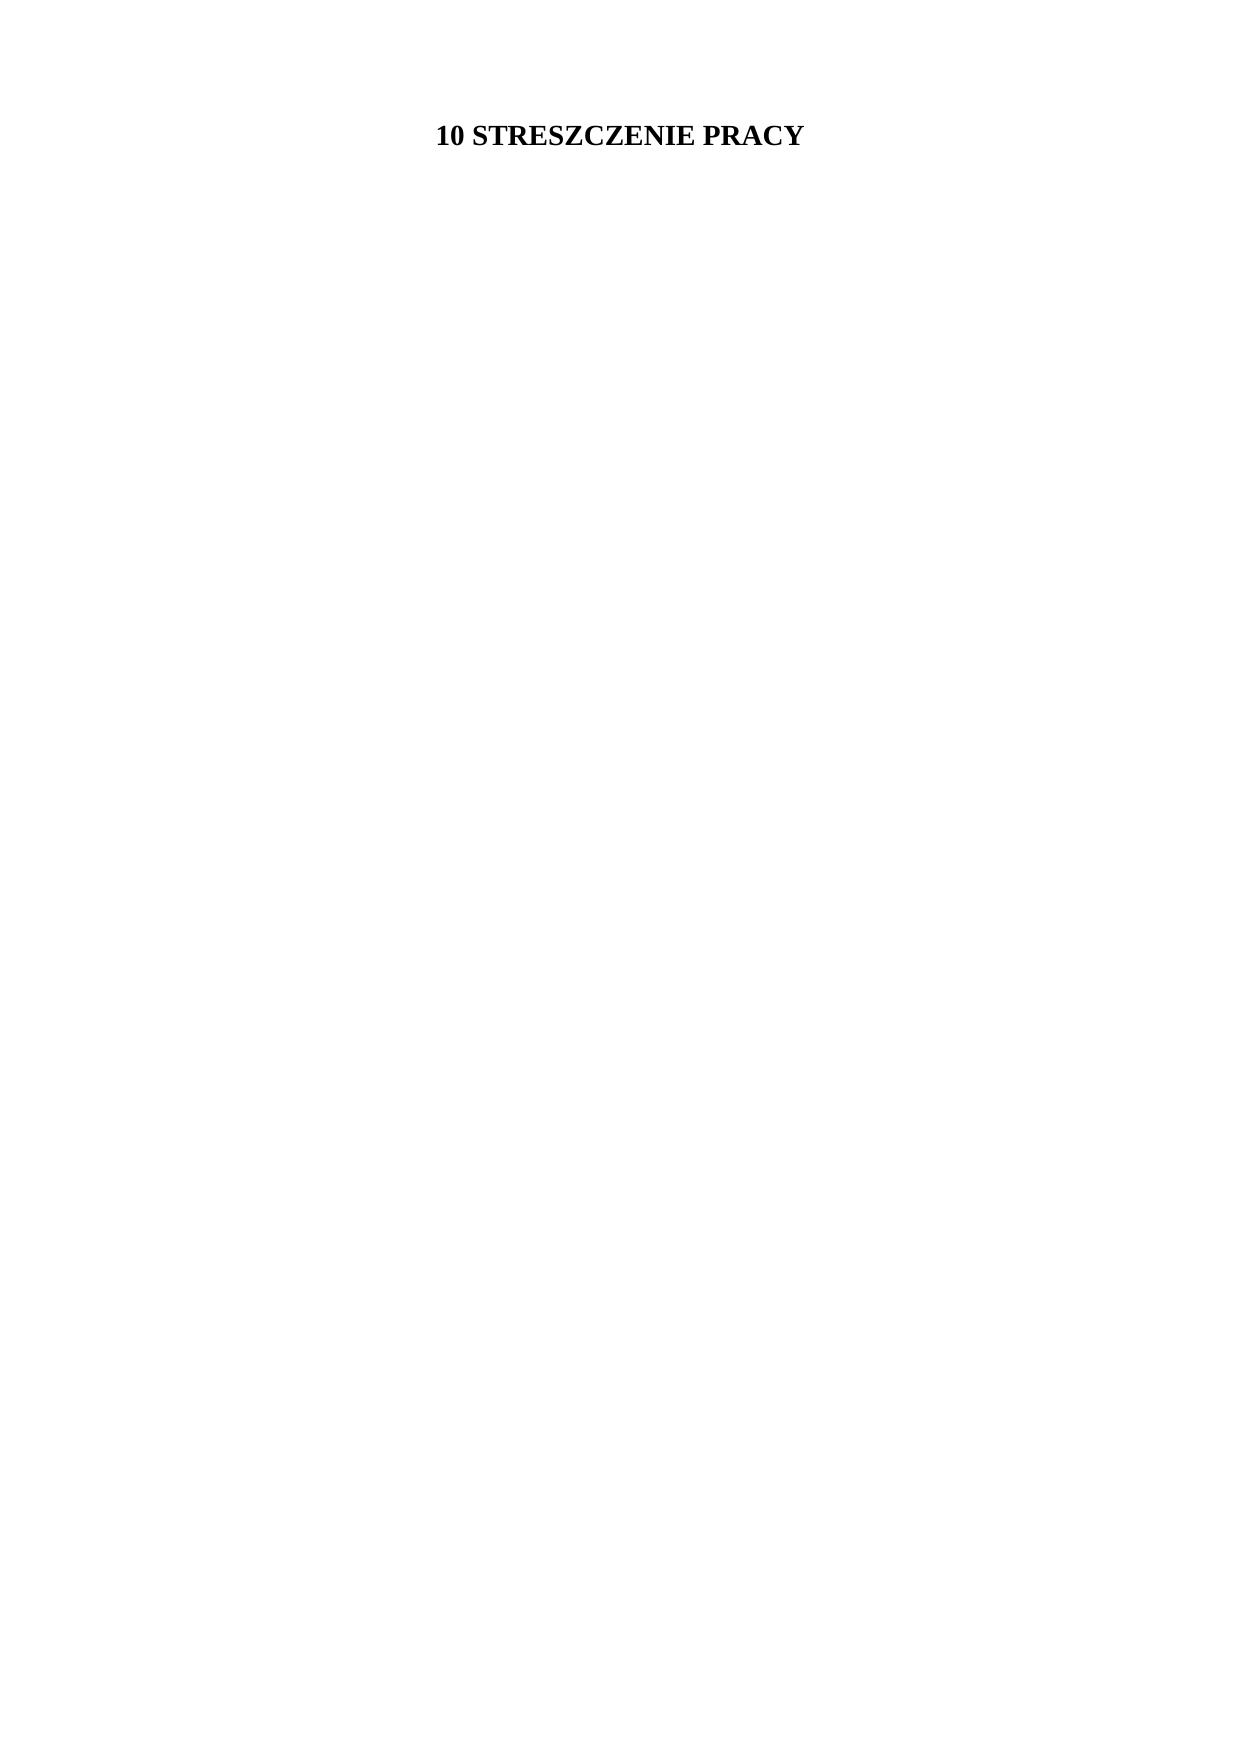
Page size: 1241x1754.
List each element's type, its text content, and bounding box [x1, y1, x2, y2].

text 10 STRESZCZENIE PRACY [118, 118, 1122, 152]
